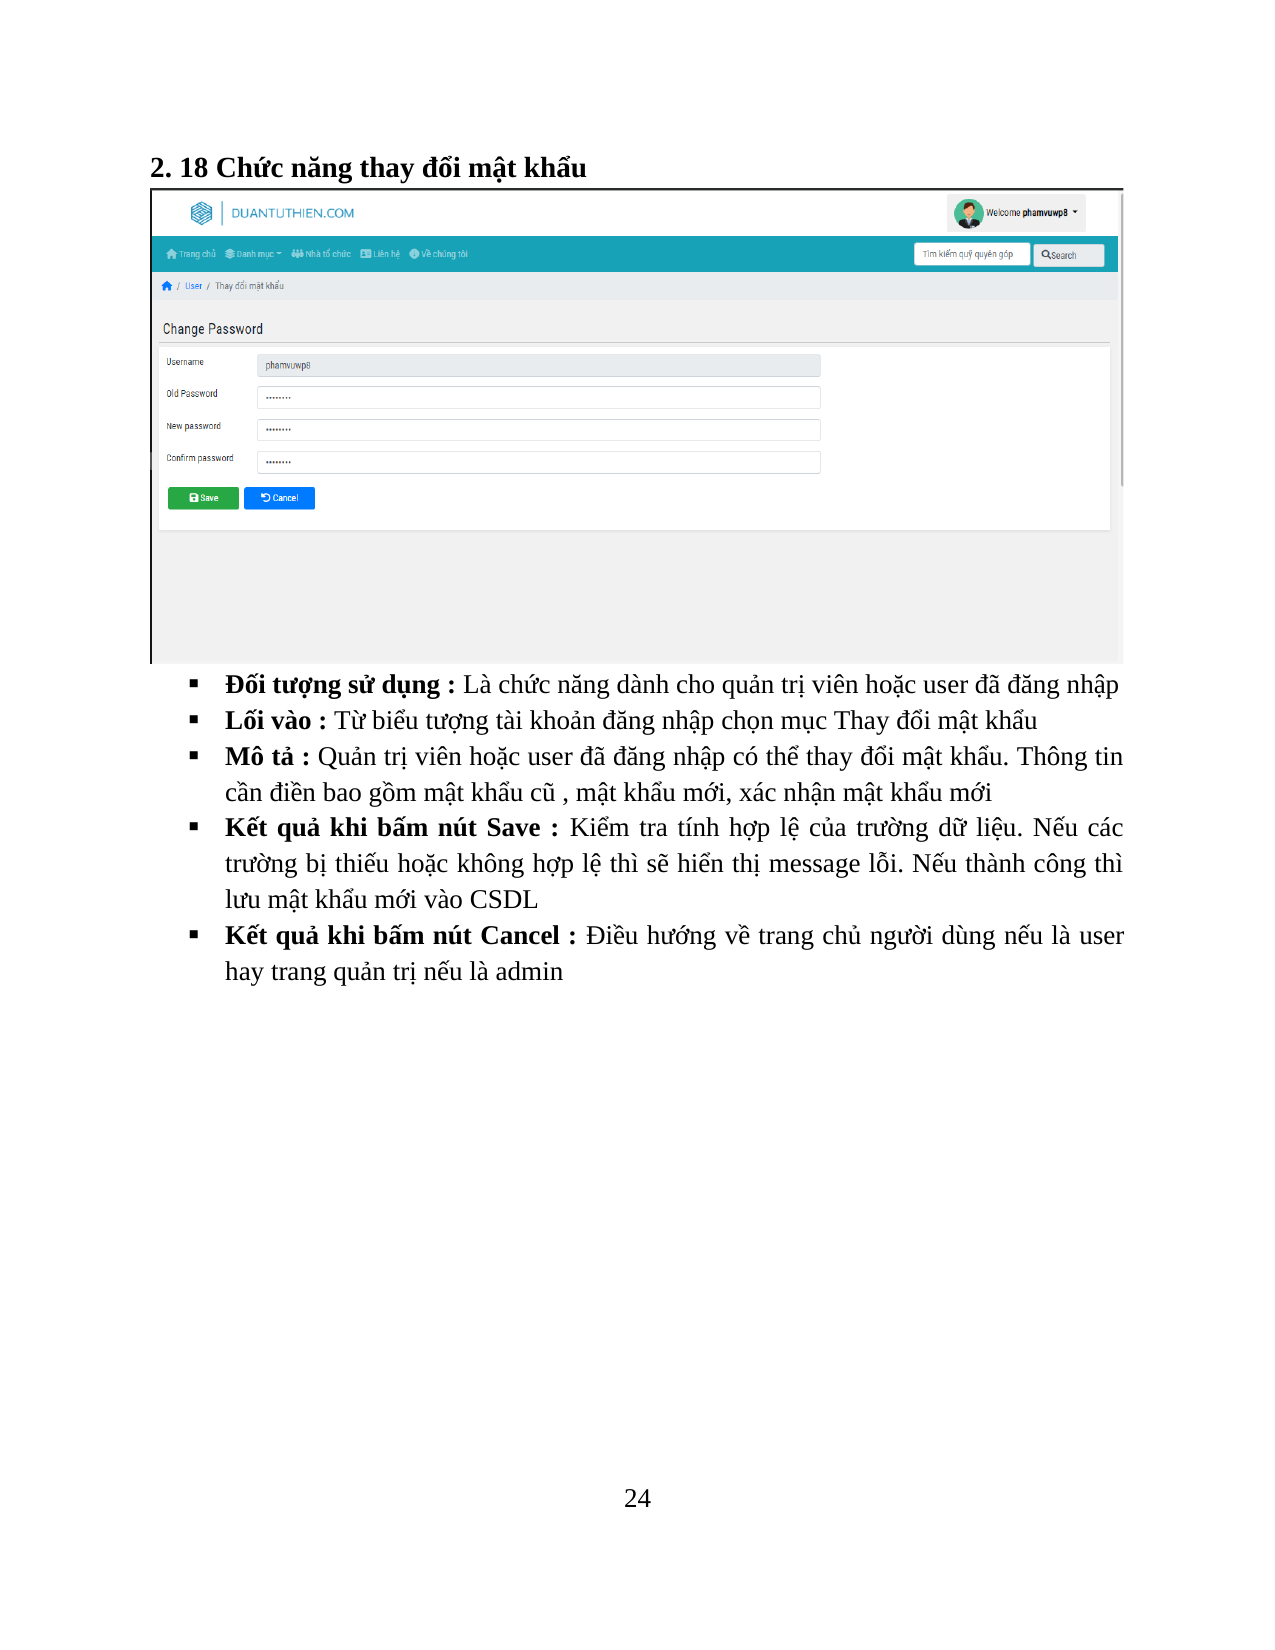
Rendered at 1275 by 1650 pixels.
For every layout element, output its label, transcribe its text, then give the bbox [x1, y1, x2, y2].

list Lối vào : Từ biểu tượng tài khoản đăng nhập chọn mục Thay đổi mật khẩu [187, 704, 1125, 735]
list Đối tượng sử dụng : Là chức năng dành cho quản trị viên hoặc user đã đăng nhập [187, 668, 1125, 699]
list Kết quả khi bấm nút Cancel : Điều hướng về trang chủ người dùng nếu là user hay trang quản trị nếu là admin [187, 919, 1125, 986]
list Kết quả khi bấm nút Save : Kiểm tra tính hợp lệ của trường dữ liệu. Nếu các trường bị thiếu hoặc không hợp lệ thì sẽ hiển thị message lỗi. Nếu thành công thì lưu mật khẩu mới vào CSDL [187, 812, 1125, 914]
picture [150, 188, 1124, 664]
list Mô tả : Quản trị viên hoặc user đã đăng nhập có thể thay đổi mật khẩu. Thông tin cần điền bao gồm mật khẩu cũ , mật khẩu mới, xác nhận mật khẩu mới [187, 740, 1125, 807]
text 2. 18 Chức năng thay đổi mật khẩu [150, 150, 1125, 183]
